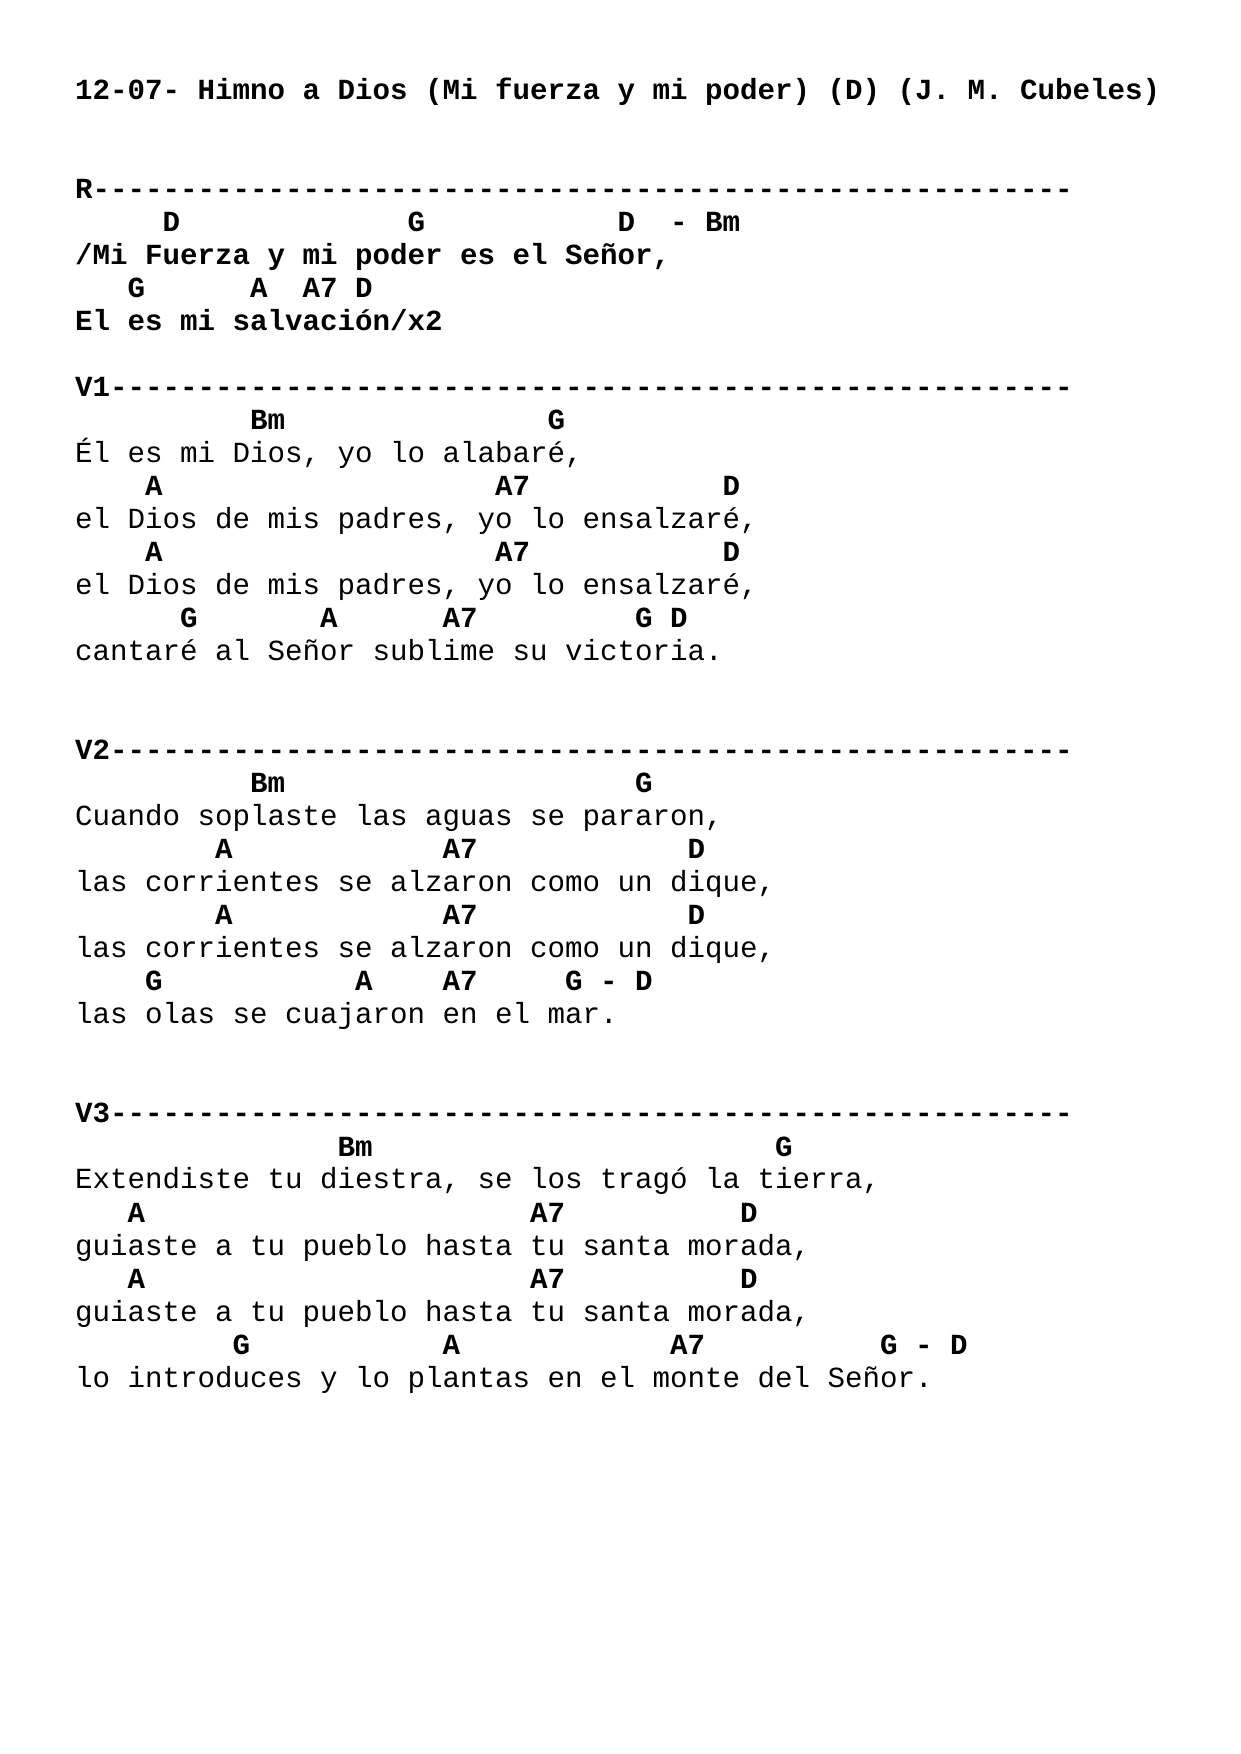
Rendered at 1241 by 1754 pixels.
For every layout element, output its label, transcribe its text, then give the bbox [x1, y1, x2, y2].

text guiaste a tu pueblo hasta tu santa morada, [75, 1297, 1165, 1330]
text las olas se cuajaron en el mar. [75, 999, 1165, 1033]
text el Dios de mis padres, yo lo ensalzaré, [75, 504, 1165, 537]
text Él es mi Dios, yo lo alabaré, [75, 438, 1165, 471]
text A A7 D [75, 834, 1165, 867]
text A A7 D [75, 1264, 1165, 1297]
text G A A7 G - D [75, 1330, 1165, 1363]
text Cuando soplaste las aguas se pararon, [75, 801, 1165, 834]
text el Dios de mis padres, yo lo ensalzaré, [75, 570, 1165, 603]
text Extendiste tu diestra, se los tragó la tierra, [75, 1165, 1165, 1198]
text Bm G [75, 768, 1165, 801]
text V3------------------------------------------------------- [75, 1099, 1165, 1132]
text G A A7 D [75, 273, 1165, 306]
text las corrientes se alzaron como un dique, [75, 933, 1165, 967]
text cantaré al Señor sublime su victoria. [75, 636, 1165, 669]
text A A7 D [75, 901, 1165, 933]
text A A7 D [75, 1198, 1165, 1231]
text las corrientes se alzaron como un dique, [75, 867, 1165, 901]
text Bm G [75, 405, 1165, 438]
text El es mi salvación/x2 [75, 306, 1165, 339]
text guiaste a tu pueblo hasta tu santa morada, [75, 1231, 1165, 1264]
text Bm G [75, 1132, 1165, 1165]
text V2------------------------------------------------------- [75, 735, 1165, 768]
text R-------------------------------------------------------- [75, 174, 1165, 207]
text /Mi Fuerza y mi poder es el Señor, [75, 240, 1165, 273]
text D G D - Bm [75, 207, 1165, 240]
text G A A7 G - D [75, 967, 1165, 999]
text G A A7 G D [75, 603, 1165, 636]
text lo introduces y lo plantas en el monte del Señor. [75, 1363, 1165, 1396]
text A A7 D [75, 471, 1165, 504]
text 12-07- Himno a Dios (Mi fuerza y mi poder) (D) (J. M. Cubeles) [75, 75, 1165, 108]
text V1------------------------------------------------------- [75, 372, 1165, 405]
text A A7 D [75, 537, 1165, 570]
